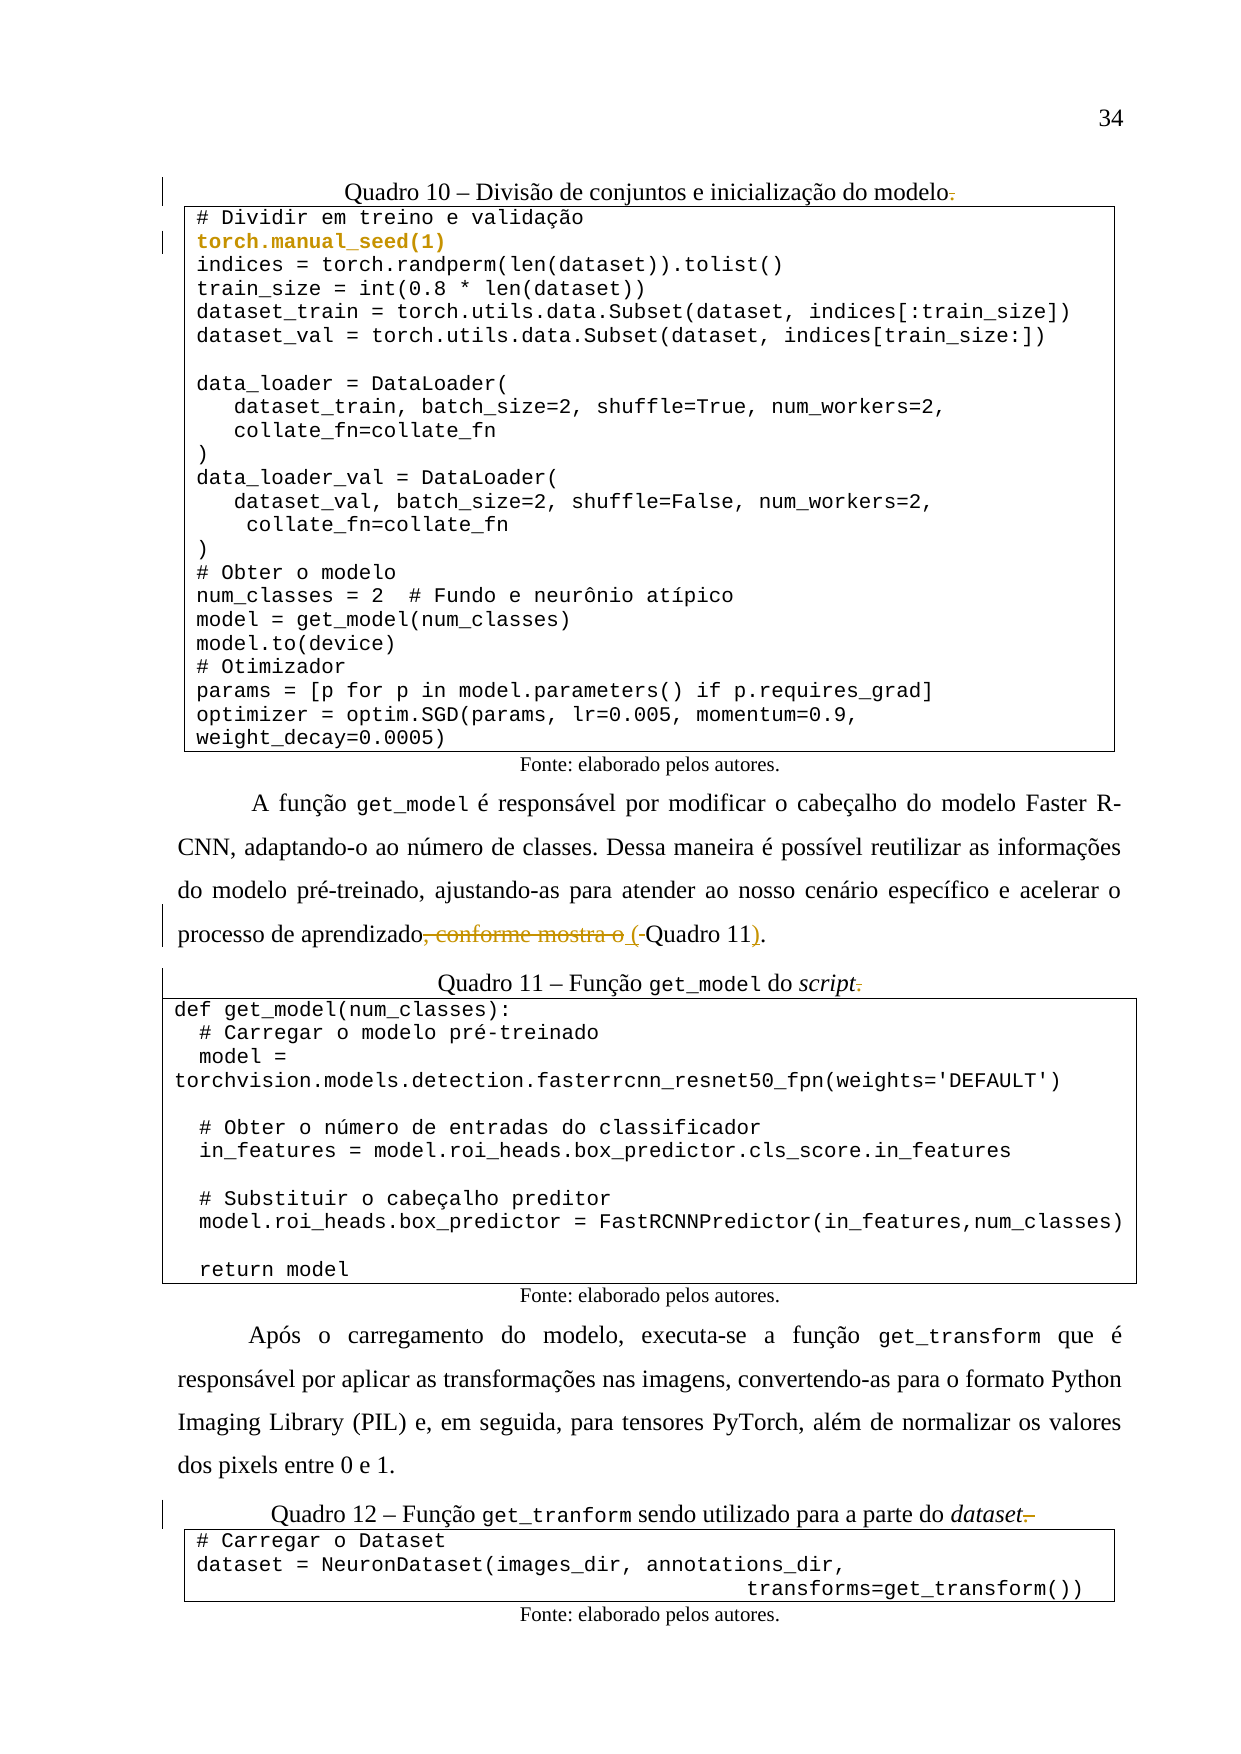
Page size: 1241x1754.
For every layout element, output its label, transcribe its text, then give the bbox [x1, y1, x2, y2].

table_header def get_model(num_classes): # Carregar o modelo pré-treinado model = torchvision.models.detection.fasterrcnn_resnet50_fpn(weights='DEFAULT') # Obter o número de entradas do classificador in_features = model.roi_heads.box_predictor.cls_score.in_features # Substituir o cabeçalho preditor model.roi_heads.box_predictor = FastRCNNPredictor(in_features,num_classes) return model [163, 999, 1136, 1282]
text Fonte: elaborado pelos autores. [177, 1602, 1122, 1626]
table_header # Carregar o Dataset dataset = NeuronDataset(images_dir, annotations_dir, transforms=get_transform()) [185, 1530, 1114, 1601]
text Fonte: elaborado pelos autores. [177, 1284, 1122, 1307]
table_header # Dividir em treino e validação torch.manual_seed(1) indices = torch.randperm(len(dataset)).tolist() train_size = int(0.8 * len(dataset)) dataset_train = torch.utils.data.Subset(dataset, indices[:train_size]) dataset_val = torch.utils.data.Subset(dataset, indices[train_size:]) data_loader = DataLoader( dataset_train, batch_size=2, shuffle=True, num_workers=2, collate_fn=collate_fn ) data_loader_val = DataLoader( dataset_val, batch_size=2, shuffle=False, num_workers=2, collate_fn=collate_fn ) # Obter o modelo num_classes = 2 # Fundo e neurônio atípico model = get_model(num_classes) model.to(device) # Otimizador params = [p for p in model.parameters() if p.requires_grad] optimizer = optim.SGD(params, lr=0.005, momentum=0.9, weight_decay=0.0005) [185, 207, 1114, 751]
text A função get_model é responsável por modificar o cabeçalho do modelo Faster R-CNN, adaptando-o ao número de classes. Dessa maneira é possível reutilizar as informações do modelo pré-treinado, ajustando-as para atender ao nosso cenário específico e acelerar o processo de aprendizadoQuadro 11. [177, 788, 1122, 947]
text Após o carregamento do modelo, executa-se a função get_transform que é responsável por aplicar as transformações nas imagens, convertendo-as para o formato Python Imaging Library (PIL) e, em seguida, para tensores PyTorch, além de normalizar os valores dos pixels entre 0 e 1. [177, 1320, 1122, 1479]
text Fonte: elaborado pelos autores. [177, 752, 1122, 776]
